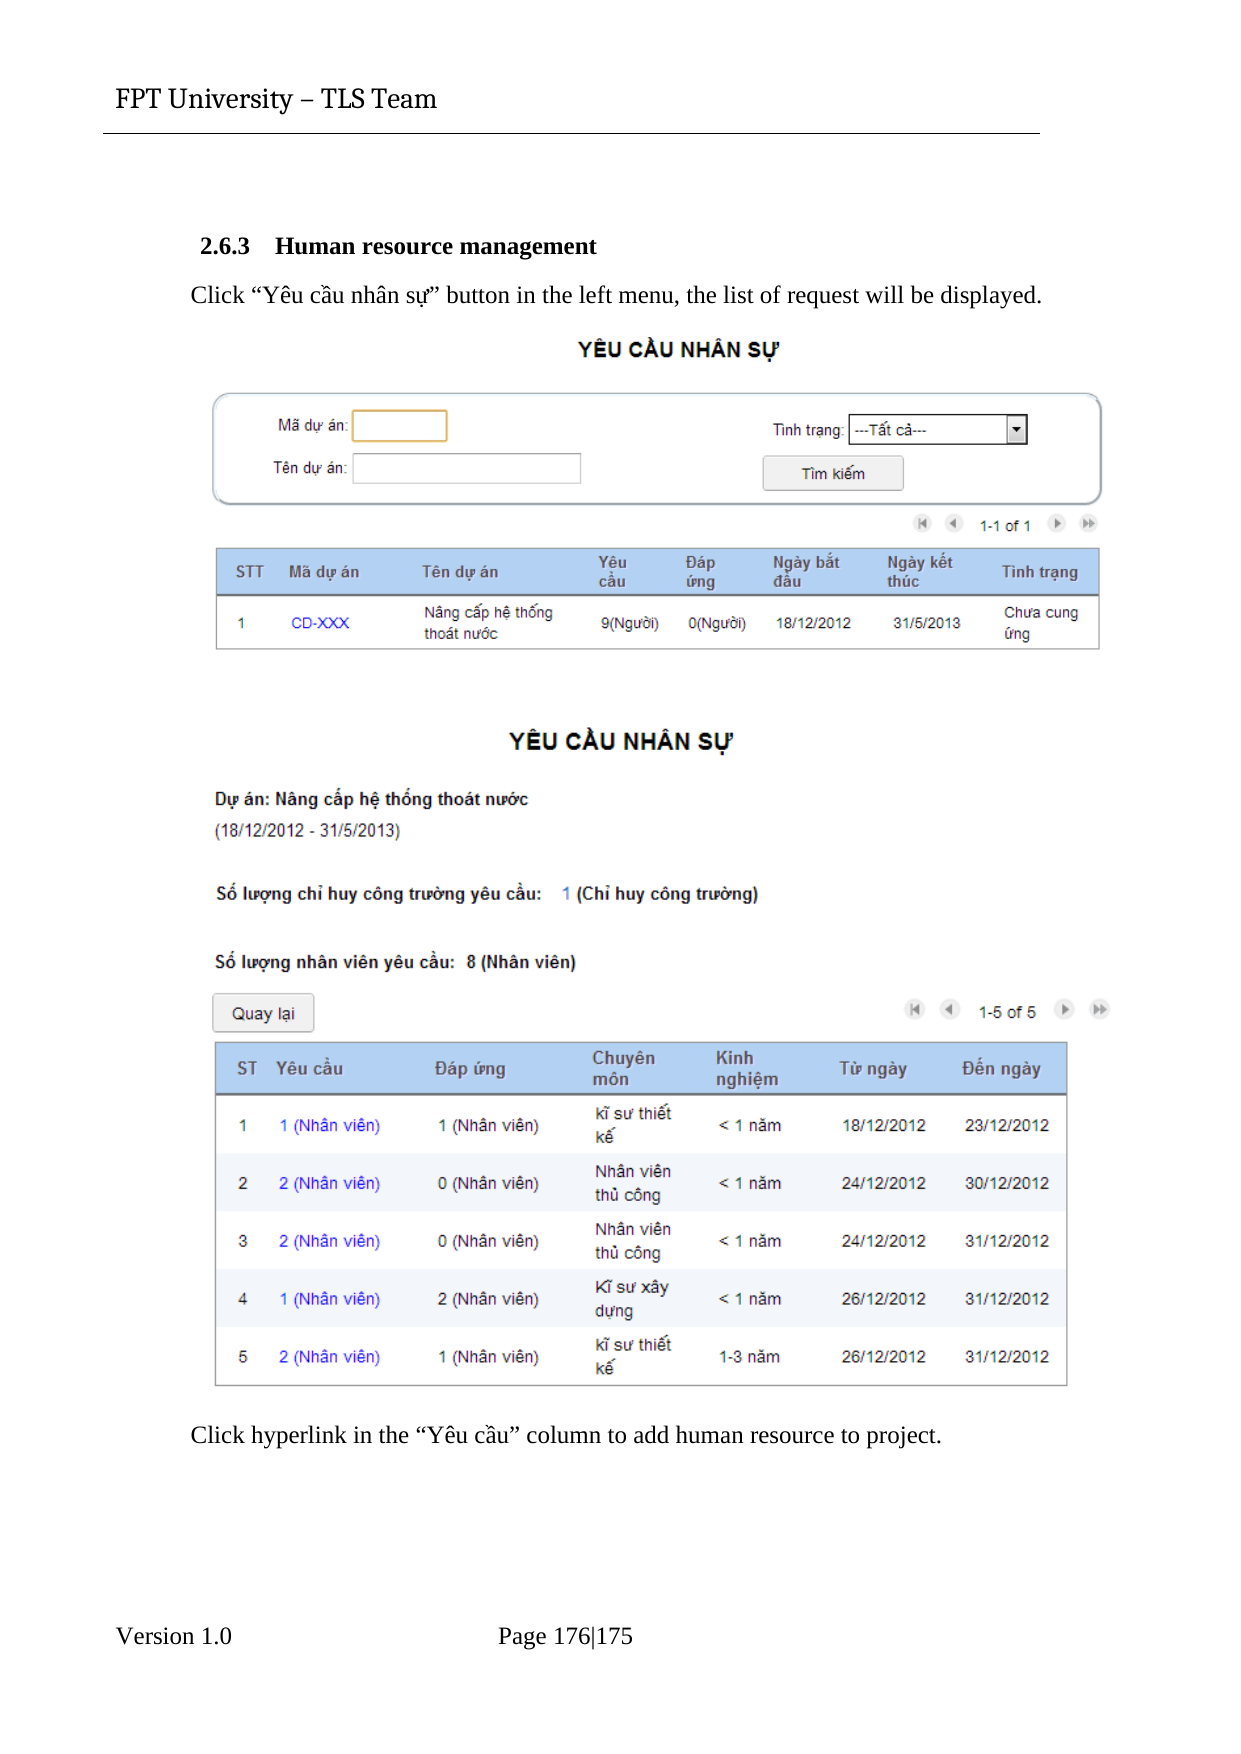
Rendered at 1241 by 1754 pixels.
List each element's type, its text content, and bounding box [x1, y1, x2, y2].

picture [190, 704, 1128, 1406]
text Click “Yêu cầu nhân sự” button in the left menu, the list of request will be displayed. [190, 280, 1053, 309]
subtitle Human resource management [200, 231, 1053, 260]
picture [190, 323, 1128, 691]
text Click hyperlink in the “Yêu cầu” column to add human resource to project. [190, 1420, 1053, 1449]
